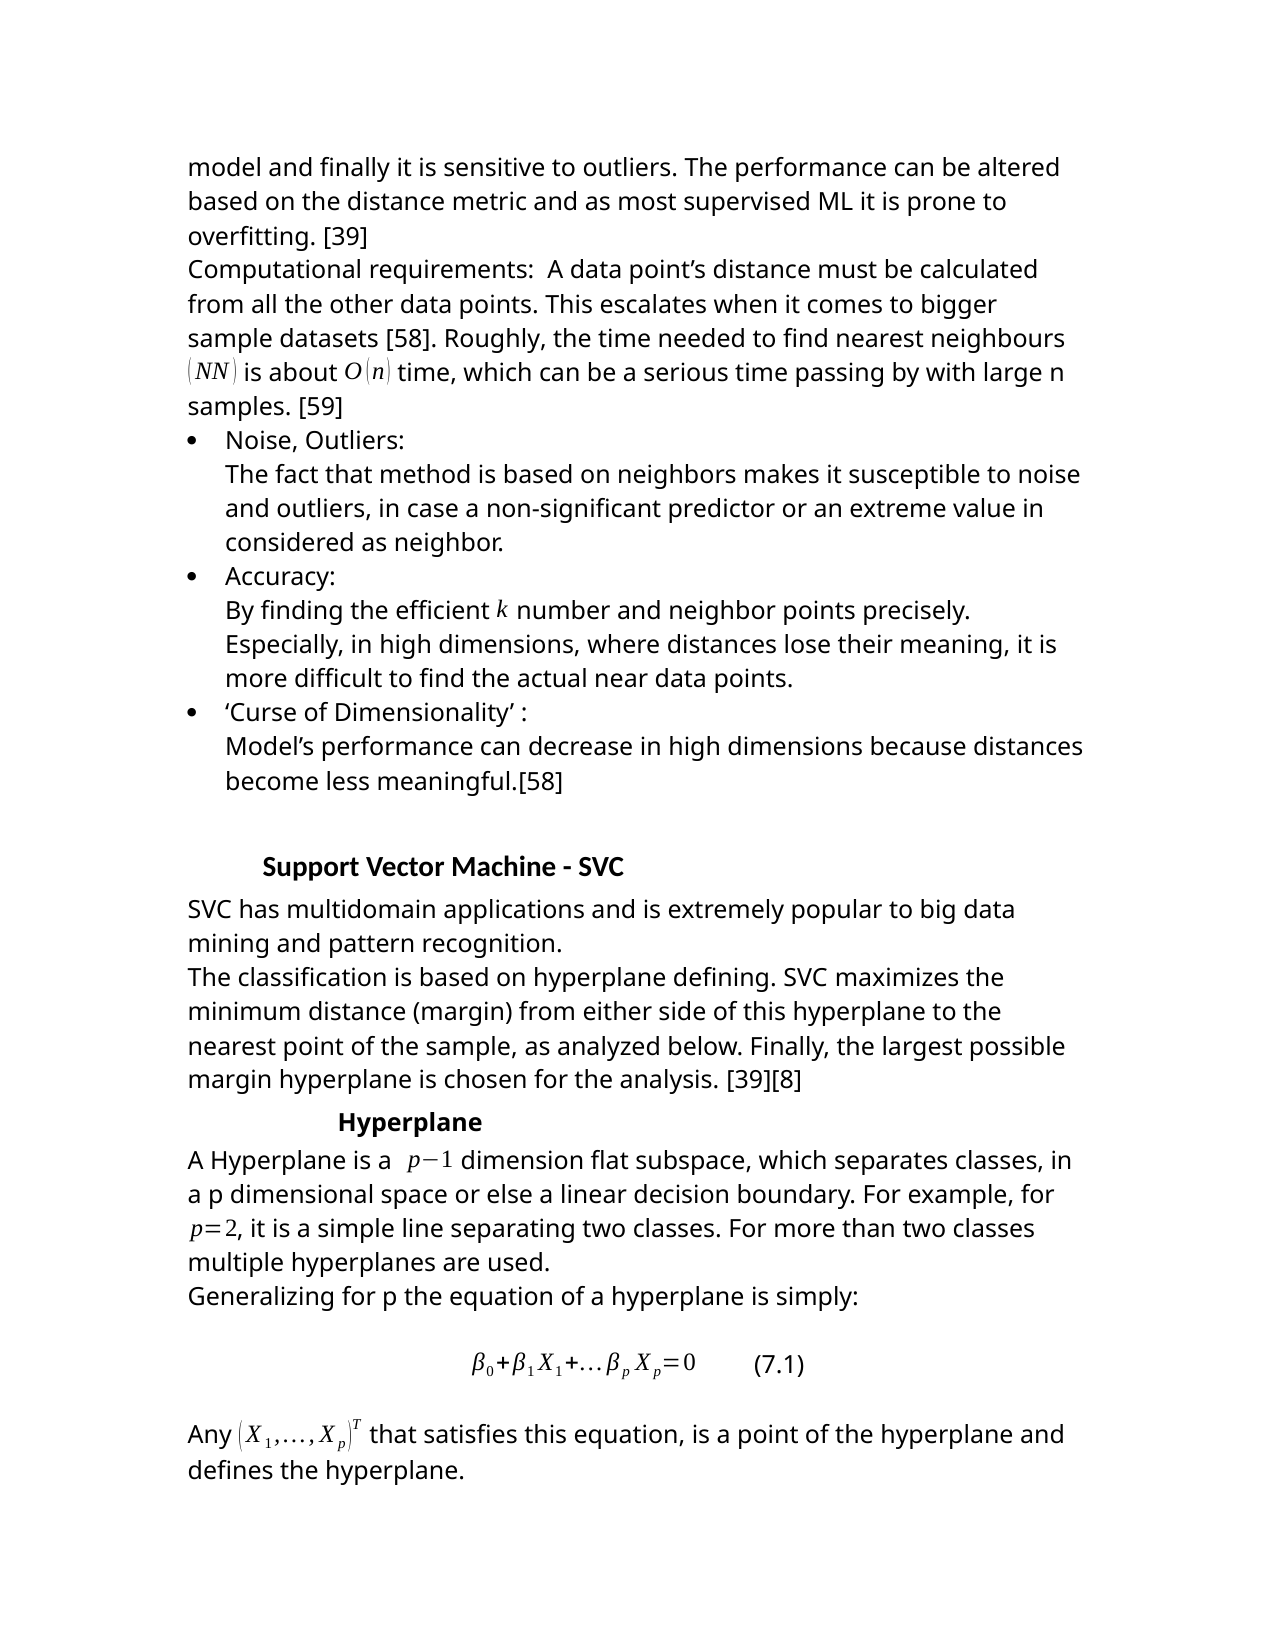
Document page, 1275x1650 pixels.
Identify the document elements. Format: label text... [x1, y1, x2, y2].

list Noise, Outliers: The fact that method is based on neighbors makes it susceptible to noise and outliers, in case a non-significant predictor or an extreme value in considered as neighbor. [187, 422, 1087, 559]
list ‘Curse of Dimensionality’ : Model’s performance can decrease in high dimensions because distances become less meaningful. [187, 695, 1087, 797]
text (7.1) [187, 1347, 1087, 1381]
text Computational requirements: A data point’s distance must be calculated from all the other data points. This escalates when it comes to bigger sample datasets . Roughly, the time needed to find nearest neighbours is about time, which can be a serious time passing by with large n samples. [187, 252, 1087, 422]
text Any that satisfies this equation, is a point of the hyperplane and defines the hyperplane. [187, 1415, 1087, 1487]
text SVC has multidomain applications and is extremely popular to big data mining and pattern recognition. [187, 892, 1087, 960]
list Accuracy: By finding the efficient number and neighbor points precisely. Especially, in high dimensions, where distances lose their meaning, it is more difficult to find the actual near data points. [187, 559, 1087, 695]
text Generalizing for p the equation of a hyperplane is simply: [187, 1279, 1087, 1313]
subtitle Support Vector Machine - SVC [262, 848, 1087, 883]
text A Hyperplane is a dimension flat subspace, which separates classes, in a p dimensional space or else a linear decision boundary. For example, for , it is a simple line separating two classes. For more than two classes multiple hyperplanes are used. [187, 1143, 1087, 1279]
subtitle Hyperplane [337, 1104, 1087, 1139]
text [187, 150, 1087, 252]
text The classification is based on hyperplane defining. SVC maximizes the minimum distance (margin) from either side of this hyperplane to the nearest point of the sample, as analyzed below. Finally, the largest possible margin hyperplane is chosen for the analysis. [187, 960, 1087, 1096]
